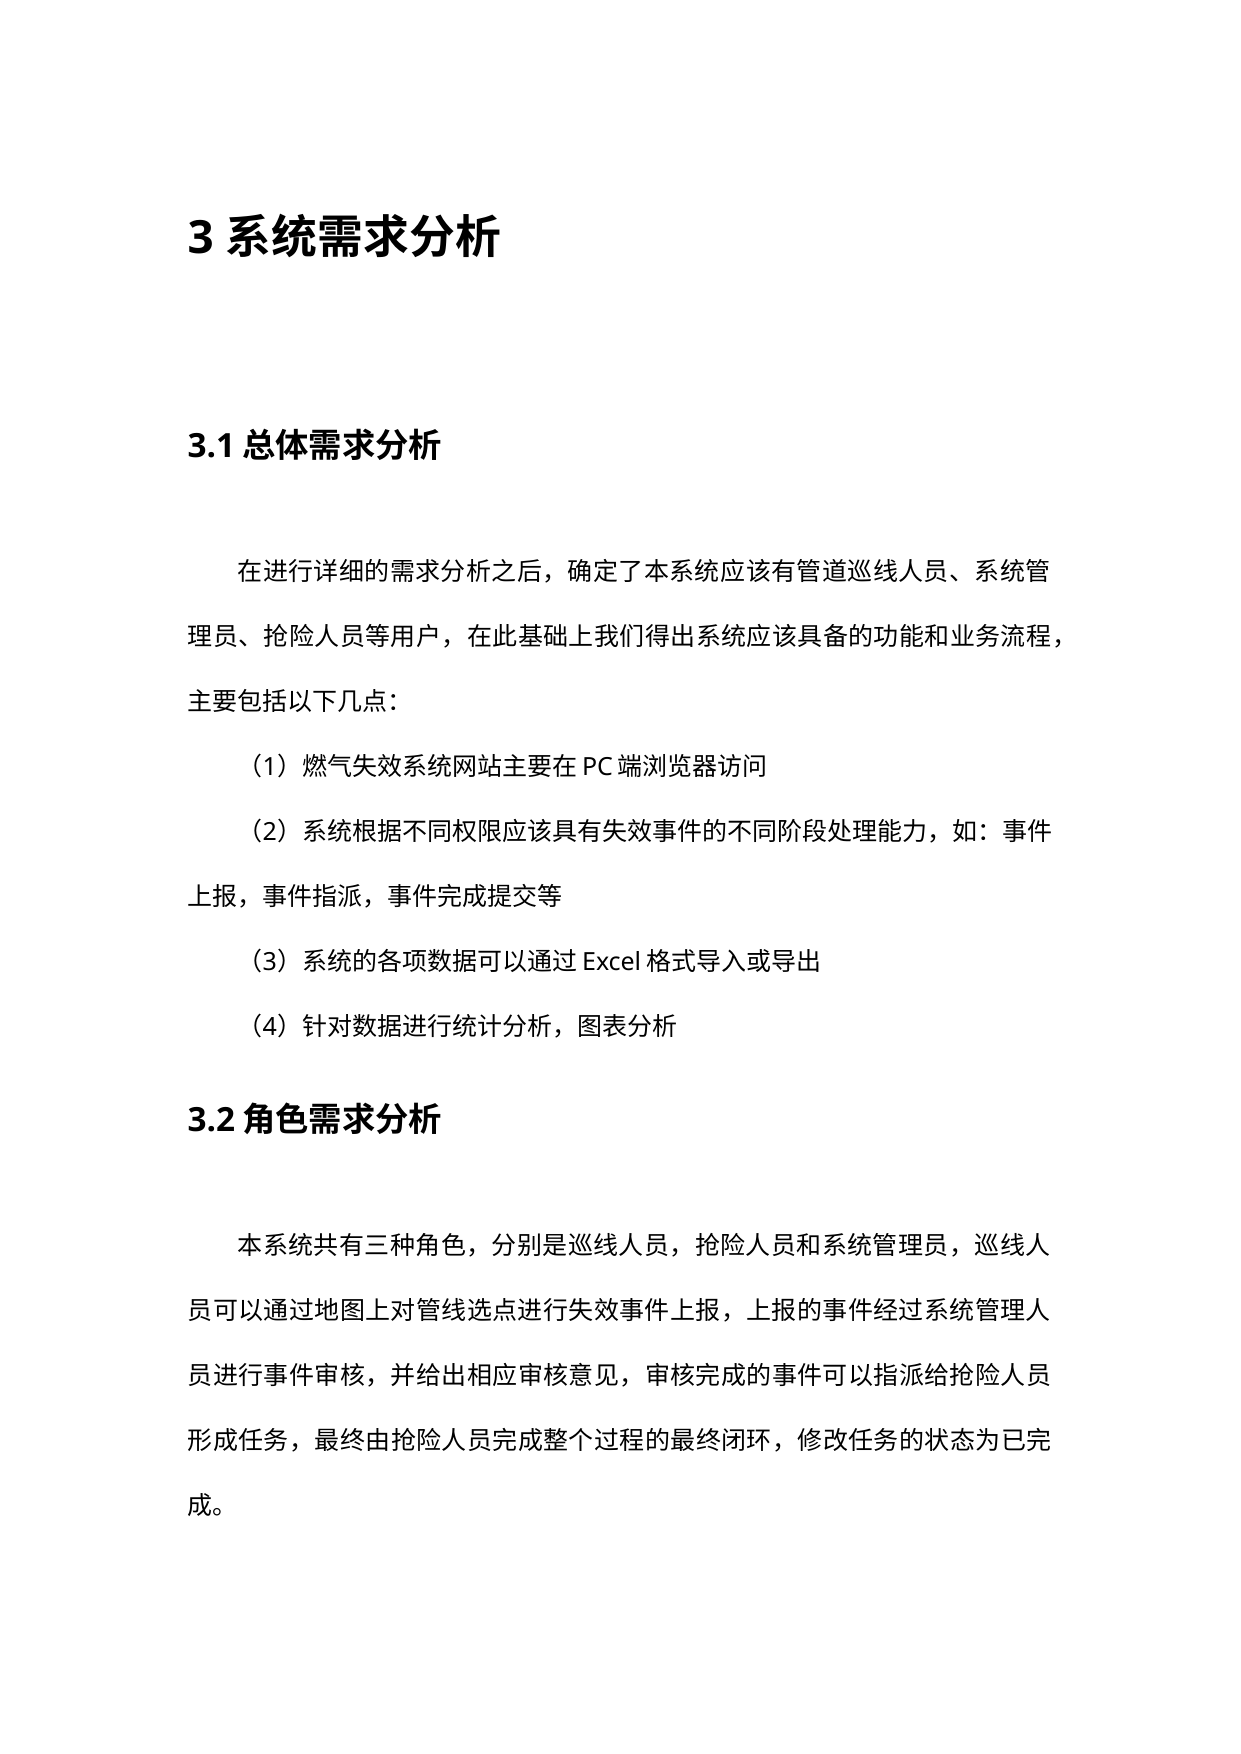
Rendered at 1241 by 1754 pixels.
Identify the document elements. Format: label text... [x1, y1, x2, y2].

text （2）系统根据不同权限应该具有失效事件的不同阶段处理能力，如：事件上报，事件指派，事件完成提交等 [187, 797, 1053, 927]
text 本系统共有三种角色，分别是巡线人员，抢险人员和系统管理员，巡线人员可以通过地图上对管线选点进行失效事件上报，上报的事件经过系统管理人员进行事件审核，并给出相应审核意见，审核完成的事件可以指派给抢险人员形成任务，最终由抢险人员完成整个过程的最终闭环，修改任务的状态为已完成。 [187, 1211, 1053, 1536]
text （4）针对数据进行统计分析，图表分析 [187, 992, 1053, 1057]
text （3）系统的各项数据可以通过Excel格式导入或导出 [187, 927, 1053, 992]
text 在进行详细的需求分析之后，确定了本系统应该有管道巡线人员、系统管理员、抢险人员等用户，在此基础上我们得出系统应该具备的功能和业务流程，主要包括以下几点： [187, 537, 1053, 732]
subtitle 3.2角色需求分析 [187, 1084, 1053, 1149]
subtitle 3.1总体需求分析 [187, 410, 1053, 475]
subtitle 3 系统需求分析 [187, 185, 1053, 283]
text （1）燃气失效系统网站主要在PC端浏览器访问 [187, 732, 1053, 797]
